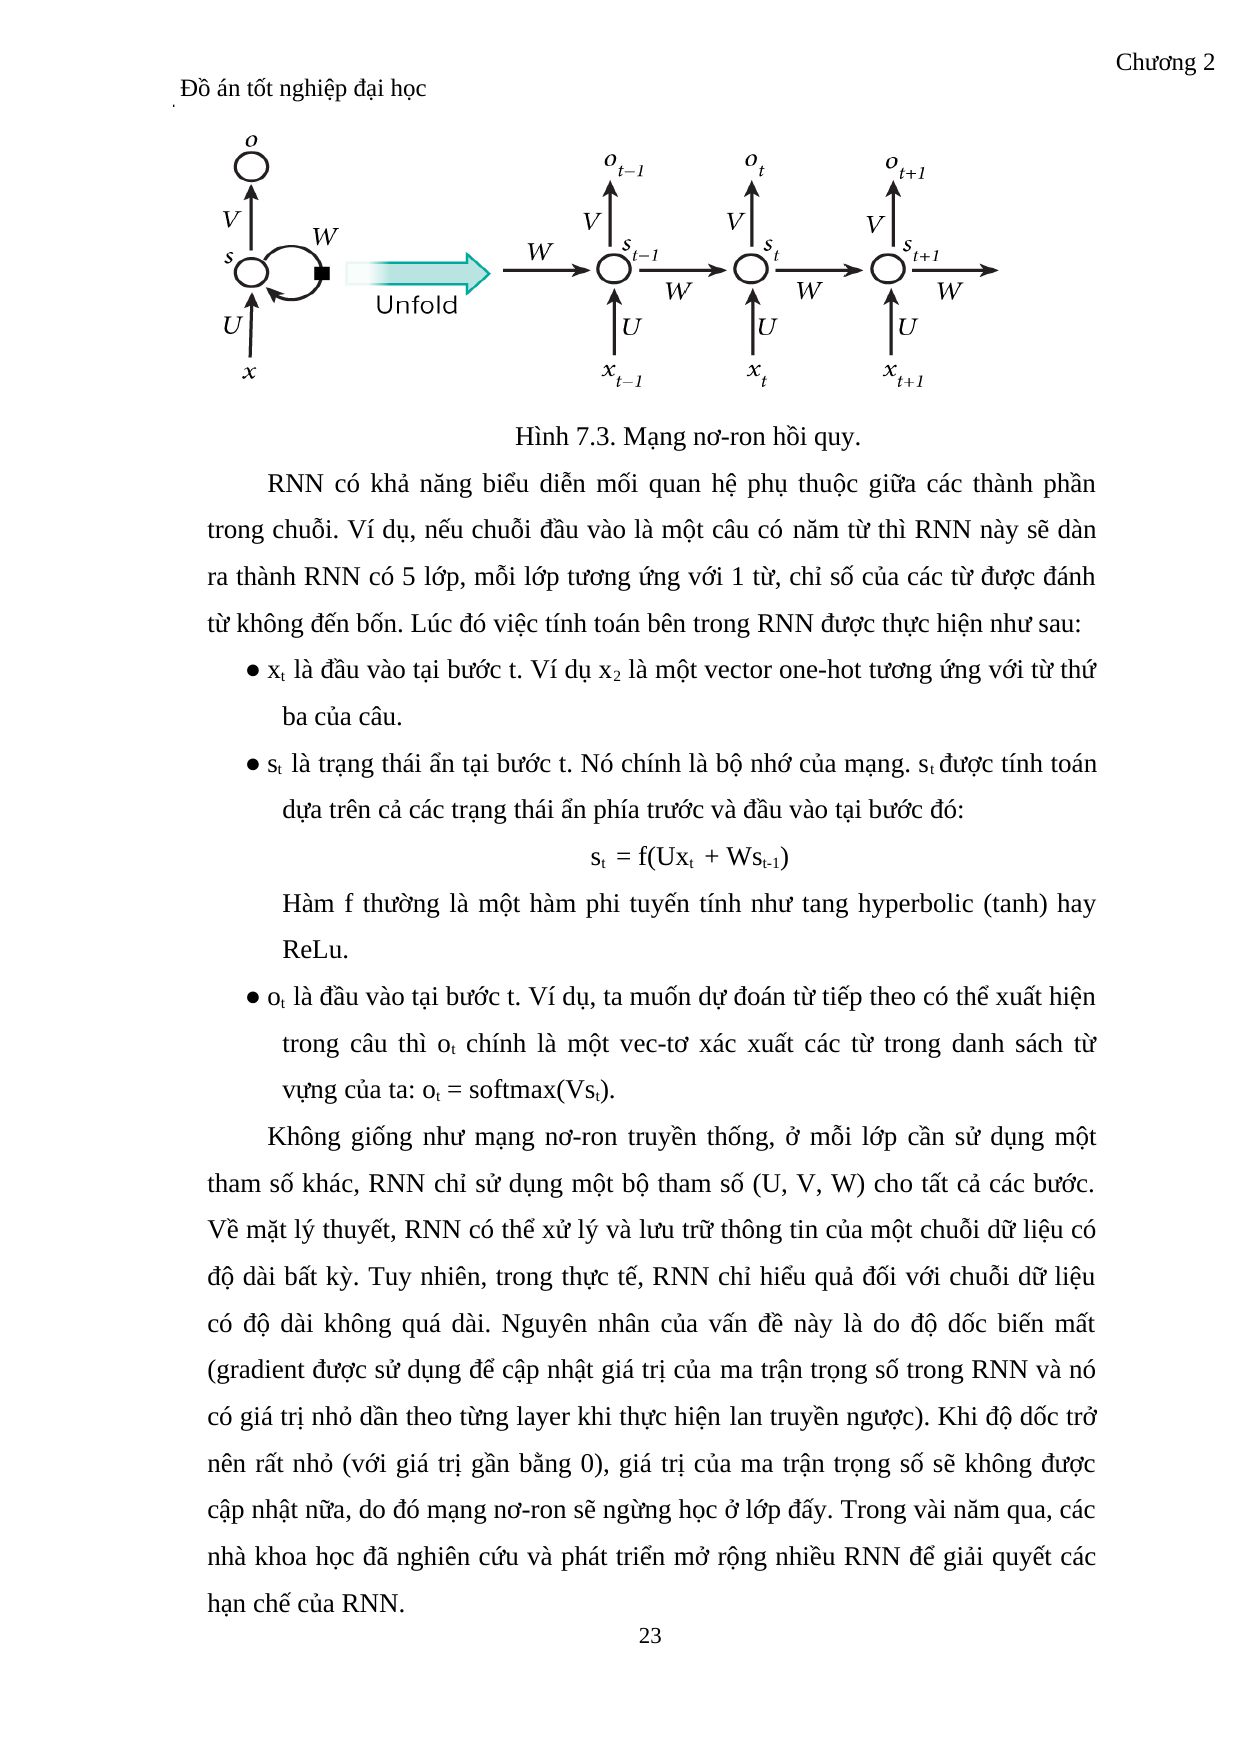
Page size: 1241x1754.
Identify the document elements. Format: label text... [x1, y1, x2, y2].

text Không giống như mạng nơ-ron truyền thống, ở mỗi lớp cần sử dụng một tham số khác, RNN chỉ sử dụng một bộ tham số (U, V, W) cho tất cả các bước. Về mặt lý thuyết, RNN có thể xử lý và lưu trữ thông tin của một chuỗi dữ liệu có độ dài bất kỳ. Tuy nhiên, trong thực tế, RNN chỉ hiểu quả đối với chuỗi dữ liệu có độ dài không quá dài. Nguyên nhân của vấn đề này là do độ dốc biến mất (gradient được sử dụng để cập nhật giá trị của ma trận trọng số trong RNN và nó có giá trị nhỏ dần theo từng layer khi thực hiện lan truyền ngược). Khi độ dốc trở nên rất nhỏ (với giá trị gần bằng 0), giá trị của ma trận trọng số sẽ không được cập nhật nữa, do đó mạng nơ-ron sẽ ngừng học ở lớp đấy. Trong vài năm qua, các nhà khoa học đã nghiên cứu và phát triển mở rộng nhiều RNN để giải quyết các hạn chế của RNN. [207, 1120, 1097, 1618]
picture [207, 118, 1006, 396]
list xt là đầu vào tại bước t. Ví dụ x2 là một vector one-hot tương ứng với từ thứ ba của câu. [244, 654, 1097, 731]
list ot là đầu vào tại bước t. Ví dụ, ta muốn dự đoán từ tiếp theo có thể xuất hiện trong câu thì ot chính là một vec-tơ xác xuất các từ trong danh sách từ vựng của ta: ot = softmax(Vst). [244, 980, 1097, 1105]
text RNN có khả năng biểu diễn mối quan hệ phụ thuộc giữa các thành phần trong chuỗi. Ví dụ, nếu chuỗi đầu vào là một câu có năm từ thì RNN này sẽ dàn ra thành RNN có 5 lớp, mỗi lớp tương ứng với 1 từ, chỉ số của các từ được đánh từ không đến bốn. Lúc đó việc tính toán bên trong RNN được thực hiện như sau: [207, 467, 1097, 638]
text Hàm f thường là một hàm phi tuyến tính như tang hyperbolic (tanh) hay ReLu. [282, 887, 1097, 965]
list st là trạng thái ẩn tại bước t. Nó chính là bộ nhớ của mạng. st được tính toán dựa trên cả các trạng thái ẩn phía trước và đầu vào tại bước đó: [244, 747, 1097, 825]
text st = f(Uxt + Wst-1) [282, 840, 1097, 871]
